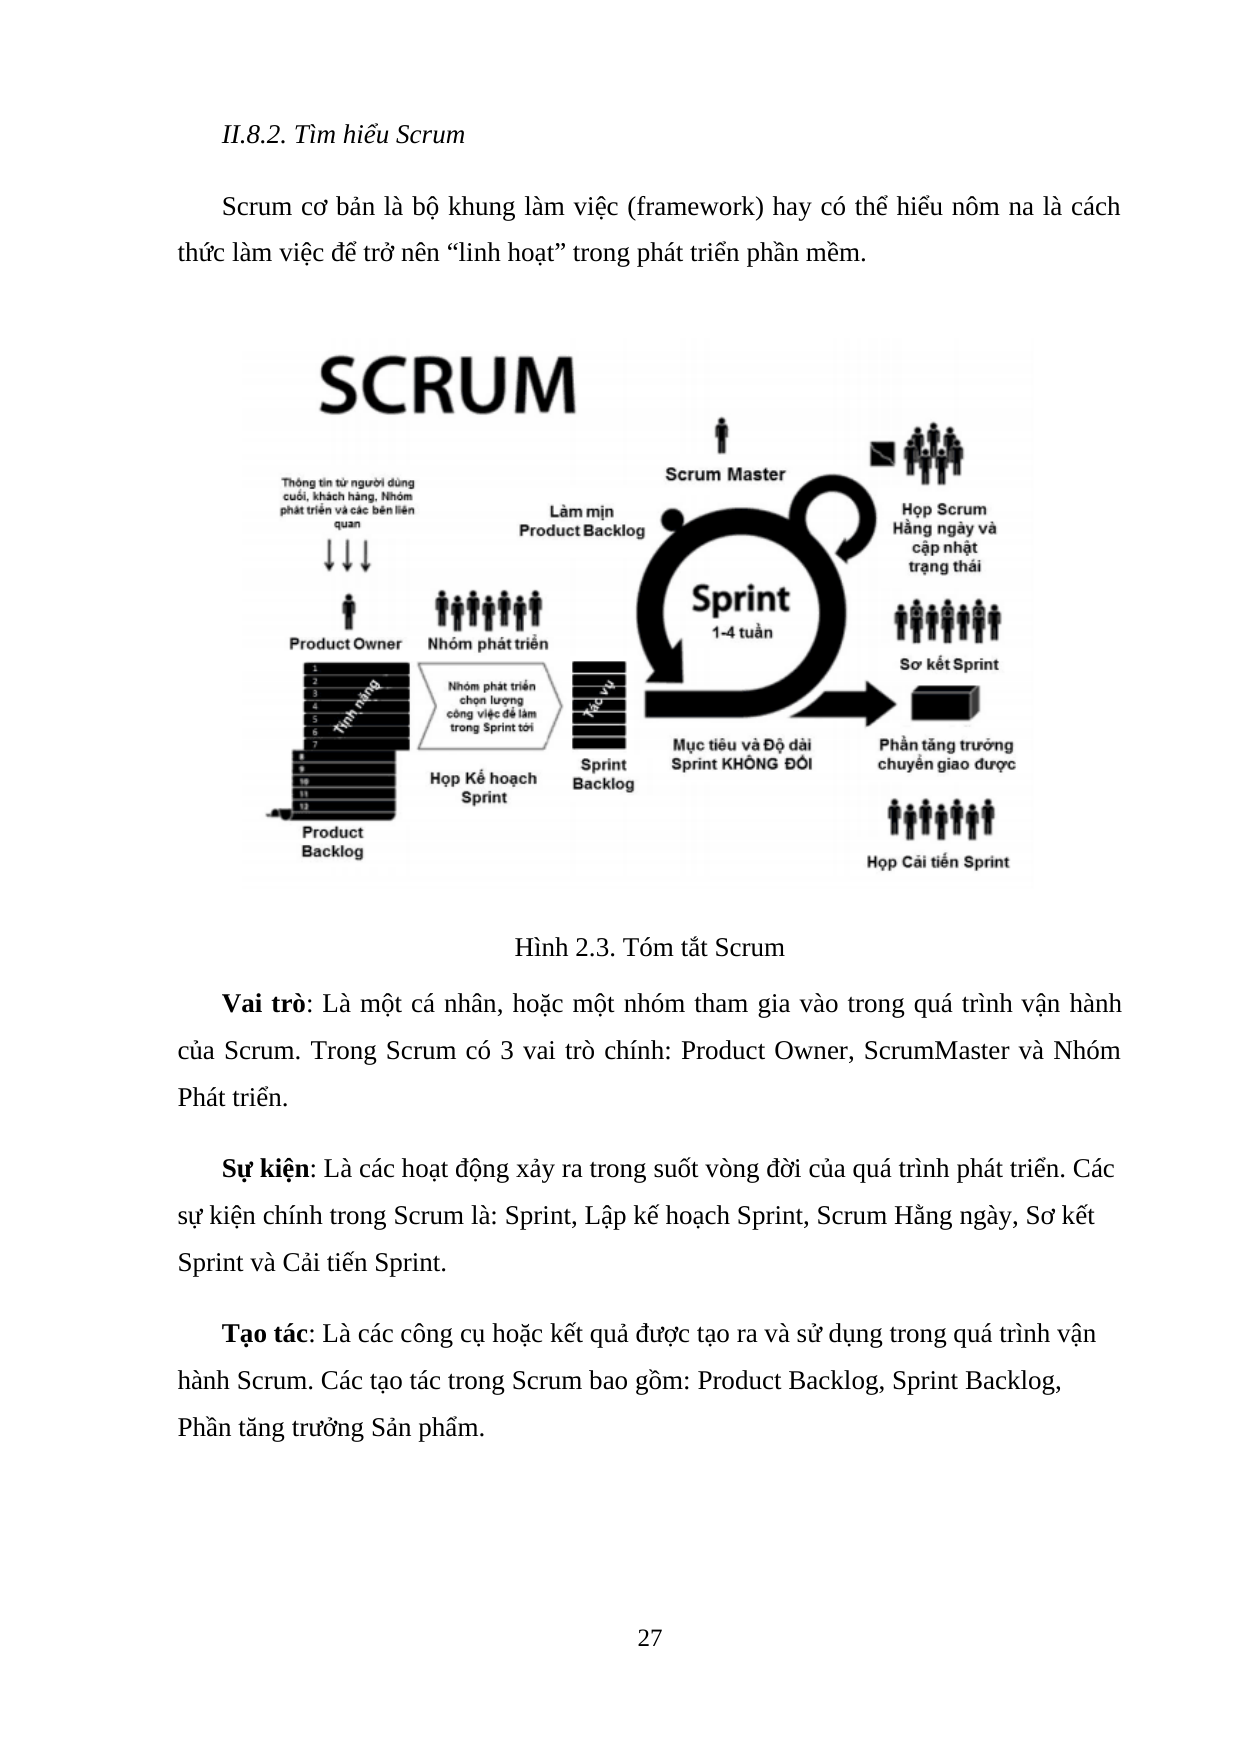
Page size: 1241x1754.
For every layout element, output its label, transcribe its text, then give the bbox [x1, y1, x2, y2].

text Vai trò: Là một cá nhân, hoặc một nhóm tham gia vào trong quá trình vận hành của Scrum. Trong Scrum có 3 vai trò chính: Product Owner, ScrumMaster và Nhóm Phát triển. [177, 988, 1122, 1112]
text Sự kiện: Là các hoạt động xảy ra trong suốt vòng đời của quá trình phát triển. Các sự kiện chính trong Scrum là: Sprint, Lập kế hoạch Sprint, Scrum Hằng ngày, Sơ kết Sprint và Cải tiến Sprint. [177, 1153, 1122, 1277]
text Hình 2.3. Tóm tắt Scrum [177, 931, 1122, 963]
picture [206, 308, 1093, 891]
text II.8.2. Tìm hiểu Scrum [177, 118, 1122, 149]
text Tạo tác: Là các công cụ hoặc kết quả được tạo ra và sử dụng trong quá trình vận hành Scrum. Các tạo tác trong Scrum bao gồm: Product Backlog, Sprint Backlog, Phần tăng trưởng Sản phẩm. [177, 1318, 1122, 1442]
text Scrum cơ bản là bộ khung làm việc (framework) hay có thể hiểu nôm na là cách thức làm việc để trở nên “linh hoạt” trong phát triển phần mềm. [177, 190, 1122, 268]
